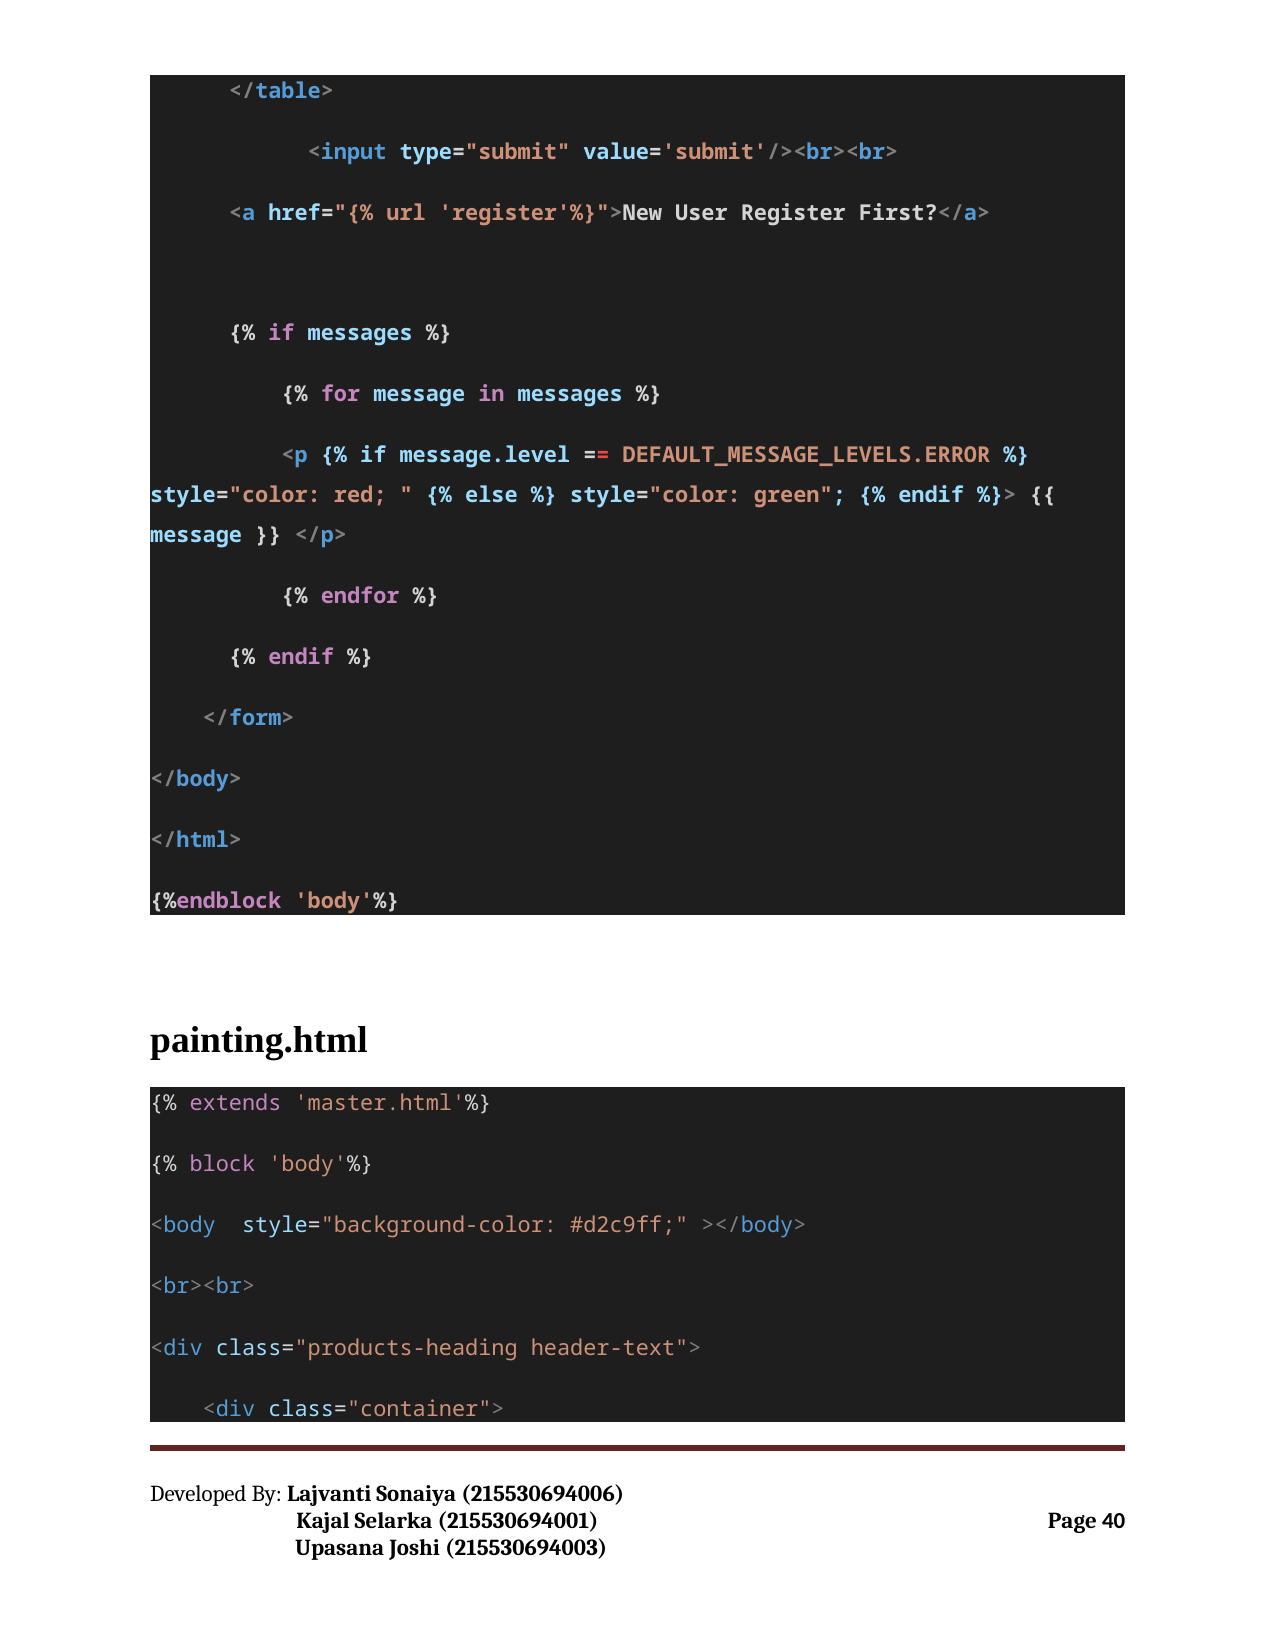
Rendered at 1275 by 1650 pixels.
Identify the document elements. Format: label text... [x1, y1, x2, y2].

text </body> [150, 763, 1125, 793]
text painting.html [150, 1017, 1125, 1060]
text </html> [150, 824, 1125, 854]
text </form> [150, 702, 1125, 732]
text <br><br> [150, 1271, 1125, 1300]
text <div class="products-heading header-text"> [150, 1332, 1125, 1361]
text {% extends 'master.html'%} [150, 1087, 1125, 1117]
text <p {% if message.level == DEFAULT_MESSAGE_LEVELS.ERROR %} style="color: red; " {% else %} style="color: green"; {% endif %}> {{ message }} </p> [150, 439, 1125, 549]
text <input type="submit" value='submit'/><br><br> [150, 136, 1125, 166]
text {%endblock 'body'%} [150, 886, 1125, 915]
text <div class="container"> [150, 1393, 1125, 1422]
text {% endfor %} [150, 580, 1125, 610]
text {% endif %} [150, 641, 1125, 671]
text {% block 'body'%} [150, 1148, 1125, 1178]
text <a href="{% url 'register'%}">New User Register First?</a> [150, 197, 1125, 227]
text {% if messages %} [150, 317, 1125, 347]
text </table> [150, 75, 1125, 105]
text {% for message in messages %} [150, 378, 1125, 408]
text <body style="background-color: #d2c9ff;" ></body> [150, 1209, 1125, 1239]
